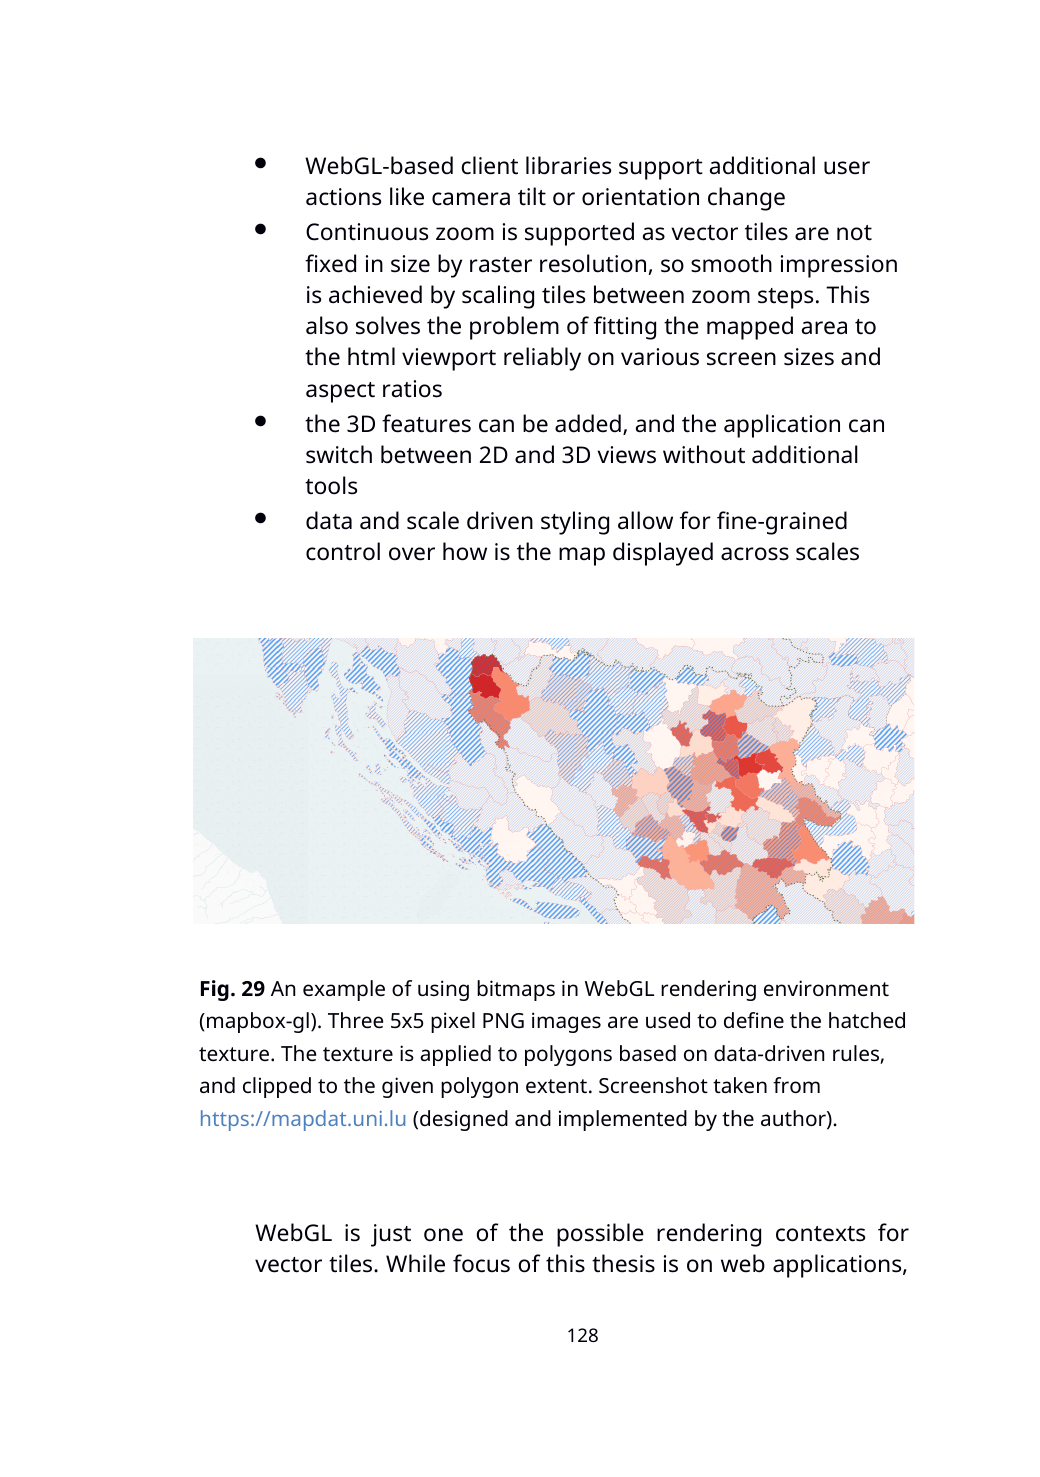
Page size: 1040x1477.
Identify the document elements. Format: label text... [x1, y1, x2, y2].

text Fig. 29 An example of using bitmaps in WebGL rendering environment (mapbox-gl). Three 5x5 pixel PNG images are used to define the hatched texture. The texture is applied to polygons based on data-driven rules, and clipped to the given polygon extent. Screenshot taken from https://mapdat.uni.lu (designed and implemented by the author). [199, 974, 910, 1133]
list WebGL-based client libraries support additional user actions like camera tilt or orientation change [255, 150, 910, 212]
list data and scale driven styling allow for fine-grained control over how is the map displayed across scales [255, 505, 910, 567]
list the 3D features can be added, and the application can switch between 2D and 3D views without additional tools [255, 407, 910, 501]
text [255, 1217, 910, 1279]
list Continuous zoom is supported as vector tiles are not fixed in size by raster resolution, so smooth impression is achieved by scaling tiles between zoom steps. This also solves the problem of fitting the mapped area to the html viewport reliably on various screen sizes and aspect ratios [255, 216, 910, 404]
picture [193, 638, 915, 924]
